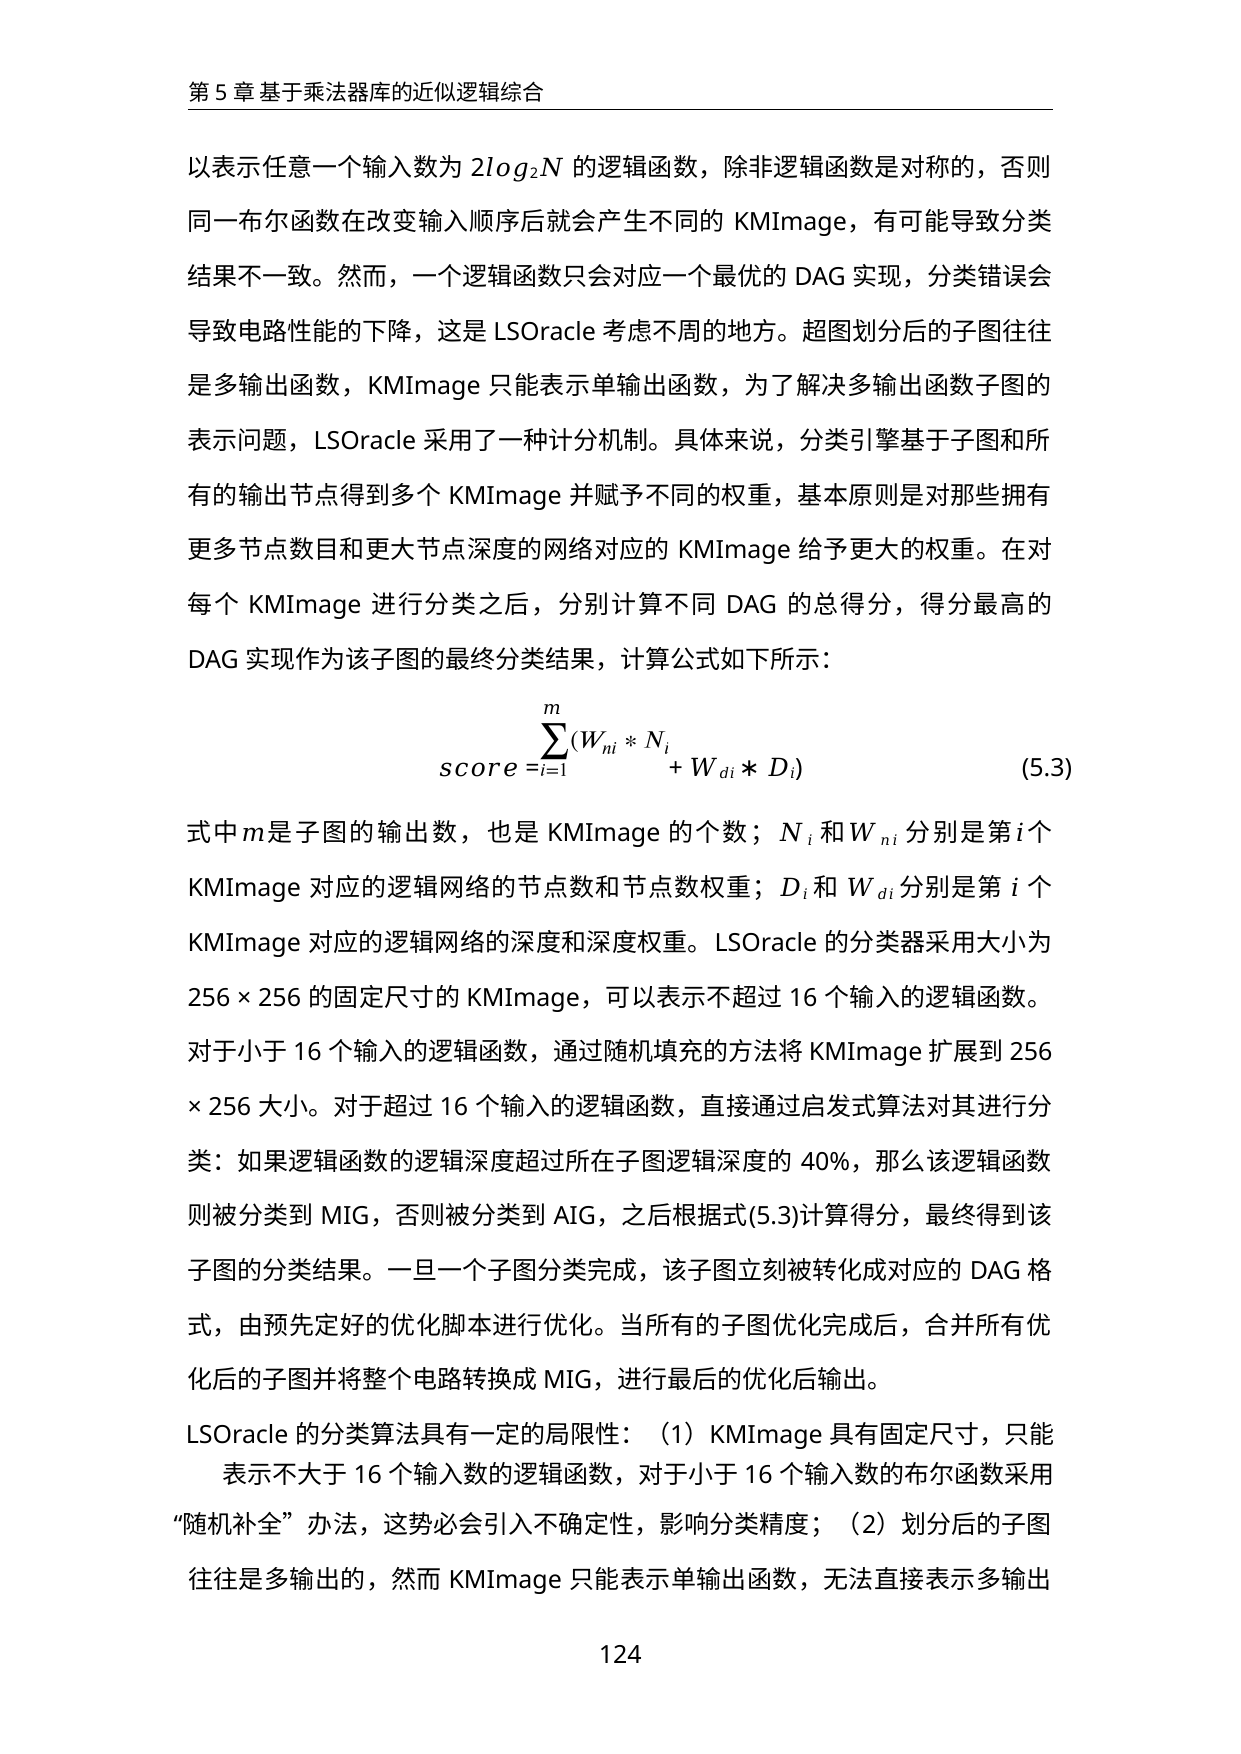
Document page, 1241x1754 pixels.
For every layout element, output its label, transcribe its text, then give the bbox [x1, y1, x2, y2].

text LSOracle 的分类算法具有一定的局限性：（1）KMImage 具有固定尺寸，只能表示不大于 16 个输入数的逻辑函数，对于小于 16 个输入数的布尔函数采用 [172, 1415, 1054, 1490]
text 式中𝑚是子图的输出数，也是KMImage的个数；𝑁𝑖 和𝑊𝑛𝑖 分别是第𝑖个KMImage 对应的逻辑网络的节点数和节点数权重；𝐷𝑖 和 𝑊𝑑𝑖 分别是第 𝑖 个 KMImage 对应的逻辑网络的深度和深度权重。LSOracle 的分类器采用大小为 256 × 256 的固定尺寸的 KMImage，可以表示不超过 16 个输入的逻辑函数。对于小于 16 个输入的逻辑函数，通过随机填充的方法将 KMImage 扩展到 256 × 256 大小。对于超过 16 个输入的逻辑函数，直接通过启发式算法对其进行分类：如果逻辑函数的逻辑深度超过所在子图逻辑深度的 40%，那么该逻辑函数则被分类到 MIG，否则被分类到 AIG，之后根据式(5.3)计算得分，最终得到该子图的分类结果。一旦一个子图分类完成，该子图立刻被转化成对应的 DAG 格式，由预先定好的优化脚本进行优化。当所有的子图优化完成后，合并所有优化后的子图并将整个电路转换成 MIG，进行最后的优化后输出。 [186, 813, 1052, 1396]
text 𝑠𝑐𝑜𝑟𝑒 =+ 𝑊𝑑𝑖 ∗ 𝐷𝑖) (5.3) [172, 722, 1072, 783]
text 以表示任意一个输入数为 2𝑙𝑜𝑔2𝑁 的逻辑函数，除非逻辑函数是对称的，否则同一布尔函数在改变输入顺序后就会产生不同的 KMImage，有可能导致分类结果不一致。然而，一个逻辑函数只会对应一个最优的 DAG 实现，分类错误会导致电路性能的下降，这是 LSOracle 考虑不周的地方。超图划分后的子图往往是多输出函数，KMImage 只能表示单输出函数，为了解决多输出函数子图的表示问题，LSOracle 采用了一种计分机制。具体来说，分类引擎基于子图和所有的输出节点得到多个 KMImage 并赋予不同的权重，基本原则是对那些拥有更多节点数目和更大节点深度的网络对应的 KMImage 给予更大的权重。在对每个 KMImage 进行分类之后，分别计算不同 DAG 的总得分，得分最高的 DAG 实现作为该子图的最终分类结果，计算公式如下所示： [186, 147, 1052, 675]
text 𝑚 [543, 694, 1072, 720]
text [173, 1505, 1052, 1596]
picture [539, 722, 669, 776]
